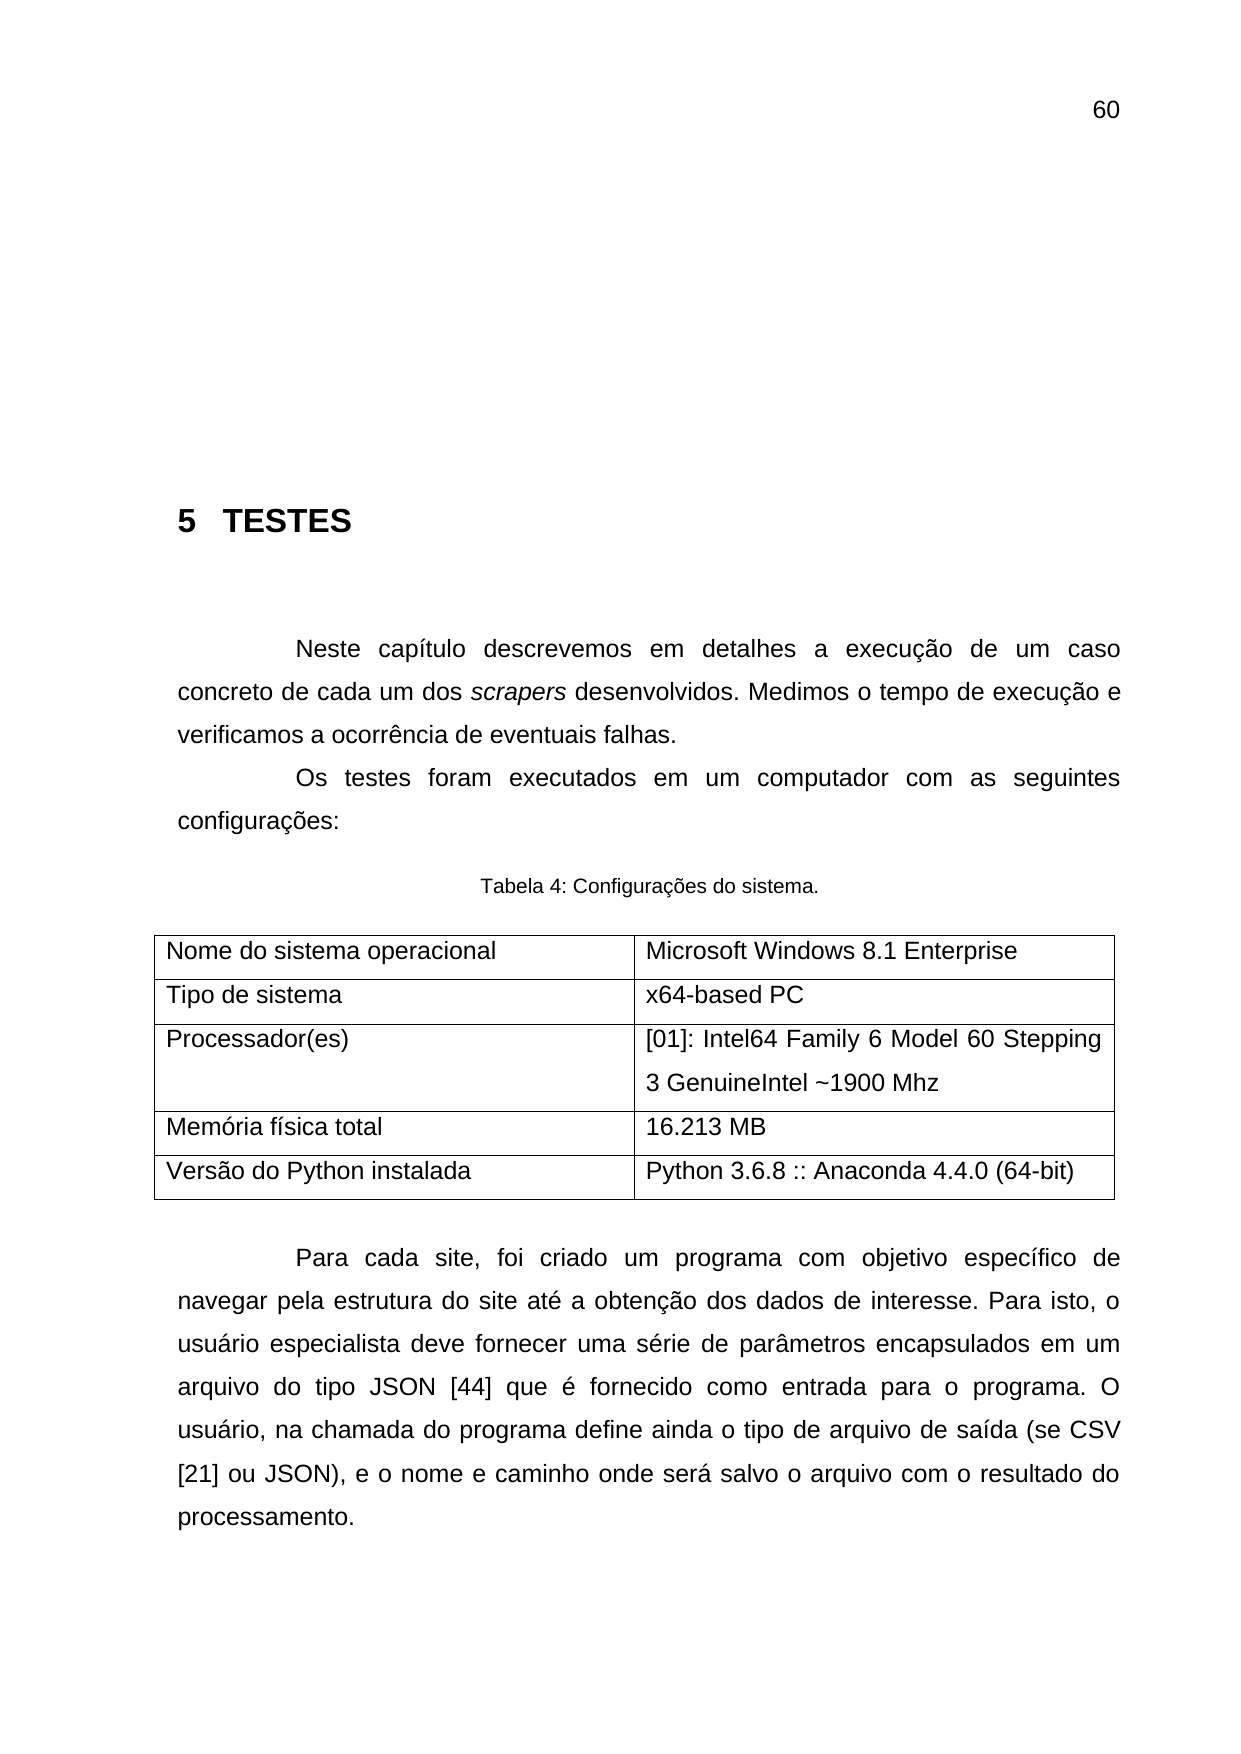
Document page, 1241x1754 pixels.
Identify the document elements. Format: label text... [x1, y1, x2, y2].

table_cell Tipo de sistema [155, 980, 634, 1023]
text Os testes foram executados em um computador com as seguintes configurações: [177, 763, 1122, 835]
table_cell Versão do Python instalada [155, 1156, 634, 1199]
table_cell Processador(es) [155, 1025, 634, 1111]
text Tabela 4: Configurações do sistema. [177, 874, 1122, 898]
table_cell [01]: Intel64 Family 6 Model 60 Stepping 3 GenuineIntel ~1900 Mhz [635, 1025, 1114, 1111]
table_cell 16.213 MB [635, 1112, 1114, 1155]
table_header Microsoft Windows 8.1 Enterprise [635, 936, 1114, 979]
table_cell x64-based PC [635, 980, 1114, 1023]
table_header Nome do sistema operacional [155, 936, 634, 979]
text Para cada site, foi criado um programa com objetivo específico de navegar pela estrutura do site até a obtenção dos dados de interesse. Para isto, o usuário especialista deve fornecer uma série de parâmetros encapsulados em um arquivo do tipo JSON [44] que é fornecido como entrada para o programa. O usuário, na chamada do programa define ainda o tipo de arquivo de saída (se CSV [21] ou JSON), e o nome e caminho onde será salvo o arquivo com o resultado do processamento. [177, 1243, 1122, 1530]
table_cell Python 3.6.8 :: Anaconda 4.4.0 (64-bit) [635, 1156, 1114, 1199]
text Neste capítulo descrevemos em detalhes a execução de um caso concreto de cada um dos scrapers desenvolvidos. Medimos o tempo de execução e verificamos a ocorrência de eventuais falhas. [177, 634, 1122, 749]
table_cell Memória física total [155, 1112, 634, 1155]
subtitle TESTES [177, 501, 1122, 539]
